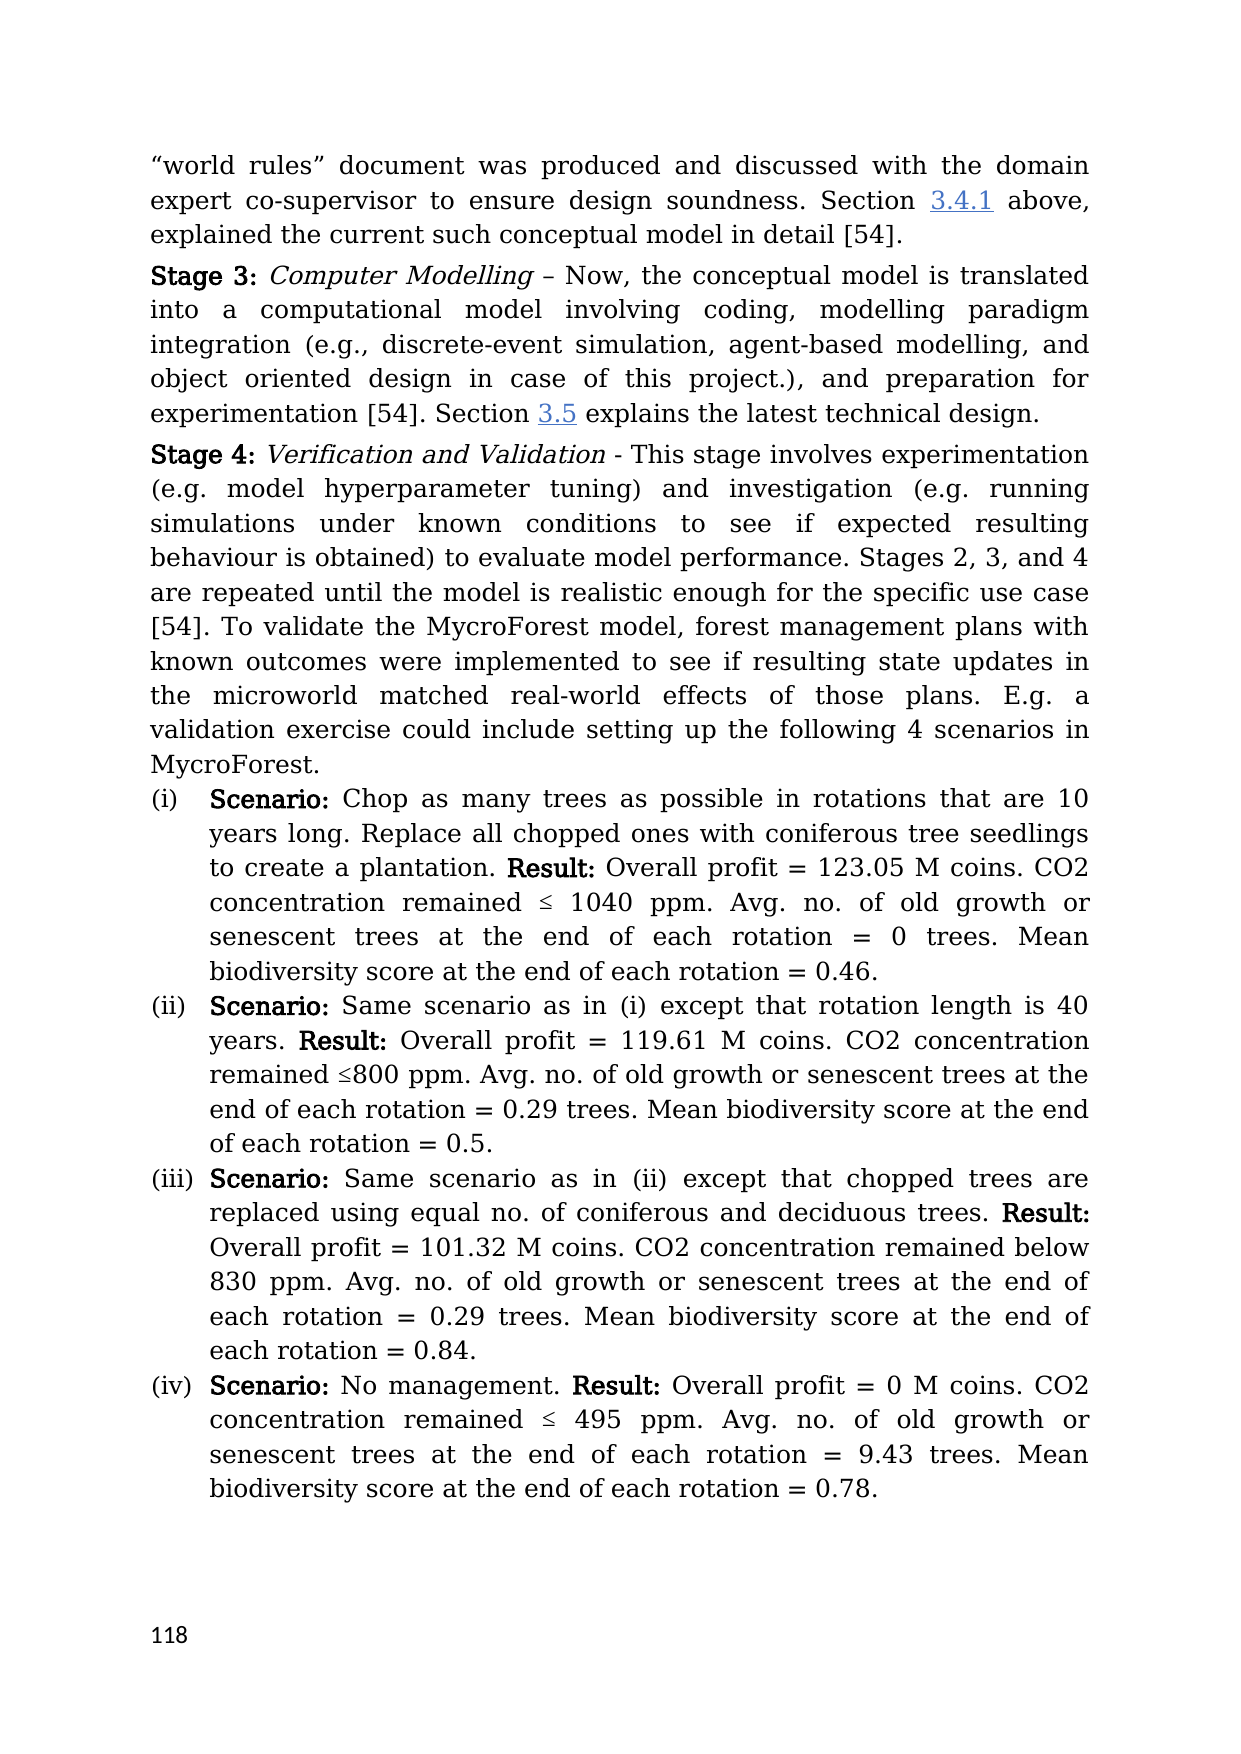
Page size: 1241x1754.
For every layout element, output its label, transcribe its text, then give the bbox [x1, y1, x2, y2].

list Scenario: Chop as many trees as possible in rotations that are 10 years long. Replace all chopped ones with coniferous tree seedlings to create a plantation. Result: Overall profit = 123.05 M coins. CO2 concentration remained 1040 ppm. Avg. no. of old growth or senescent trees at the end of each rotation = 0 trees. Mean biodiversity score at the end of each rotation = 0.46. [150, 783, 1090, 986]
list Scenario: No management. Result: Overall profit = 0 M coins. CO2 concentration remained 495 ppm. Avg. no. of old growth or senescent trees at the end of each rotation = 9.43 trees. Mean biodiversity score at the end of each rotation = 0.78. [150, 1369, 1090, 1503]
list Scenario: Same scenario as in (i) except that rotation length is 40 years. Result: Overall profit = 119.61 M coins. CO2 concentration remained 800 ppm. Avg. no. of old growth or senescent trees at the end of each rotation = 0.29 trees. Mean biodiversity score at the end of each rotation = 0.5. [150, 990, 1090, 1158]
text Stage 3: Computer Modelling – Now, the conceptual model is translated into a computational model involving coding, modelling paradigm integration (e.g., discrete-event simulation, agent-based modelling, and object oriented design in case of this project.), and preparation for experimentation [54]. Section 3.5 explains the latest technical design. [150, 260, 1090, 428]
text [150, 150, 1090, 249]
text Stage 4: Verification and Validation - This stage involves experimentation (e.g. model hyperparameter tuning) and investigation (e.g. running simulations under known conditions to see if expected resulting behaviour is obtained) to evaluate model performance. Stages 2, 3, and 4 are repeated until the model is realistic enough for the specific use case [54]. To validate the MycroForest model, forest management plans with known outcomes were implemented to see if resulting state updates in the microworld matched real-world effects of those plans. E.g. a validation exercise could include setting up the following 4 scenarios in MycroForest. [150, 438, 1090, 779]
list Scenario: Same scenario as in (ii) except that chopped trees are replaced using equal no. of coniferous and deciduous trees. Result: Overall profit = 101.32 M coins. CO2 concentration remained below 830 ppm. Avg. no. of old growth or senescent trees at the end of each rotation = 0.29 trees. Mean biodiversity score at the end of each rotation = 0.84. [150, 1162, 1090, 1365]
